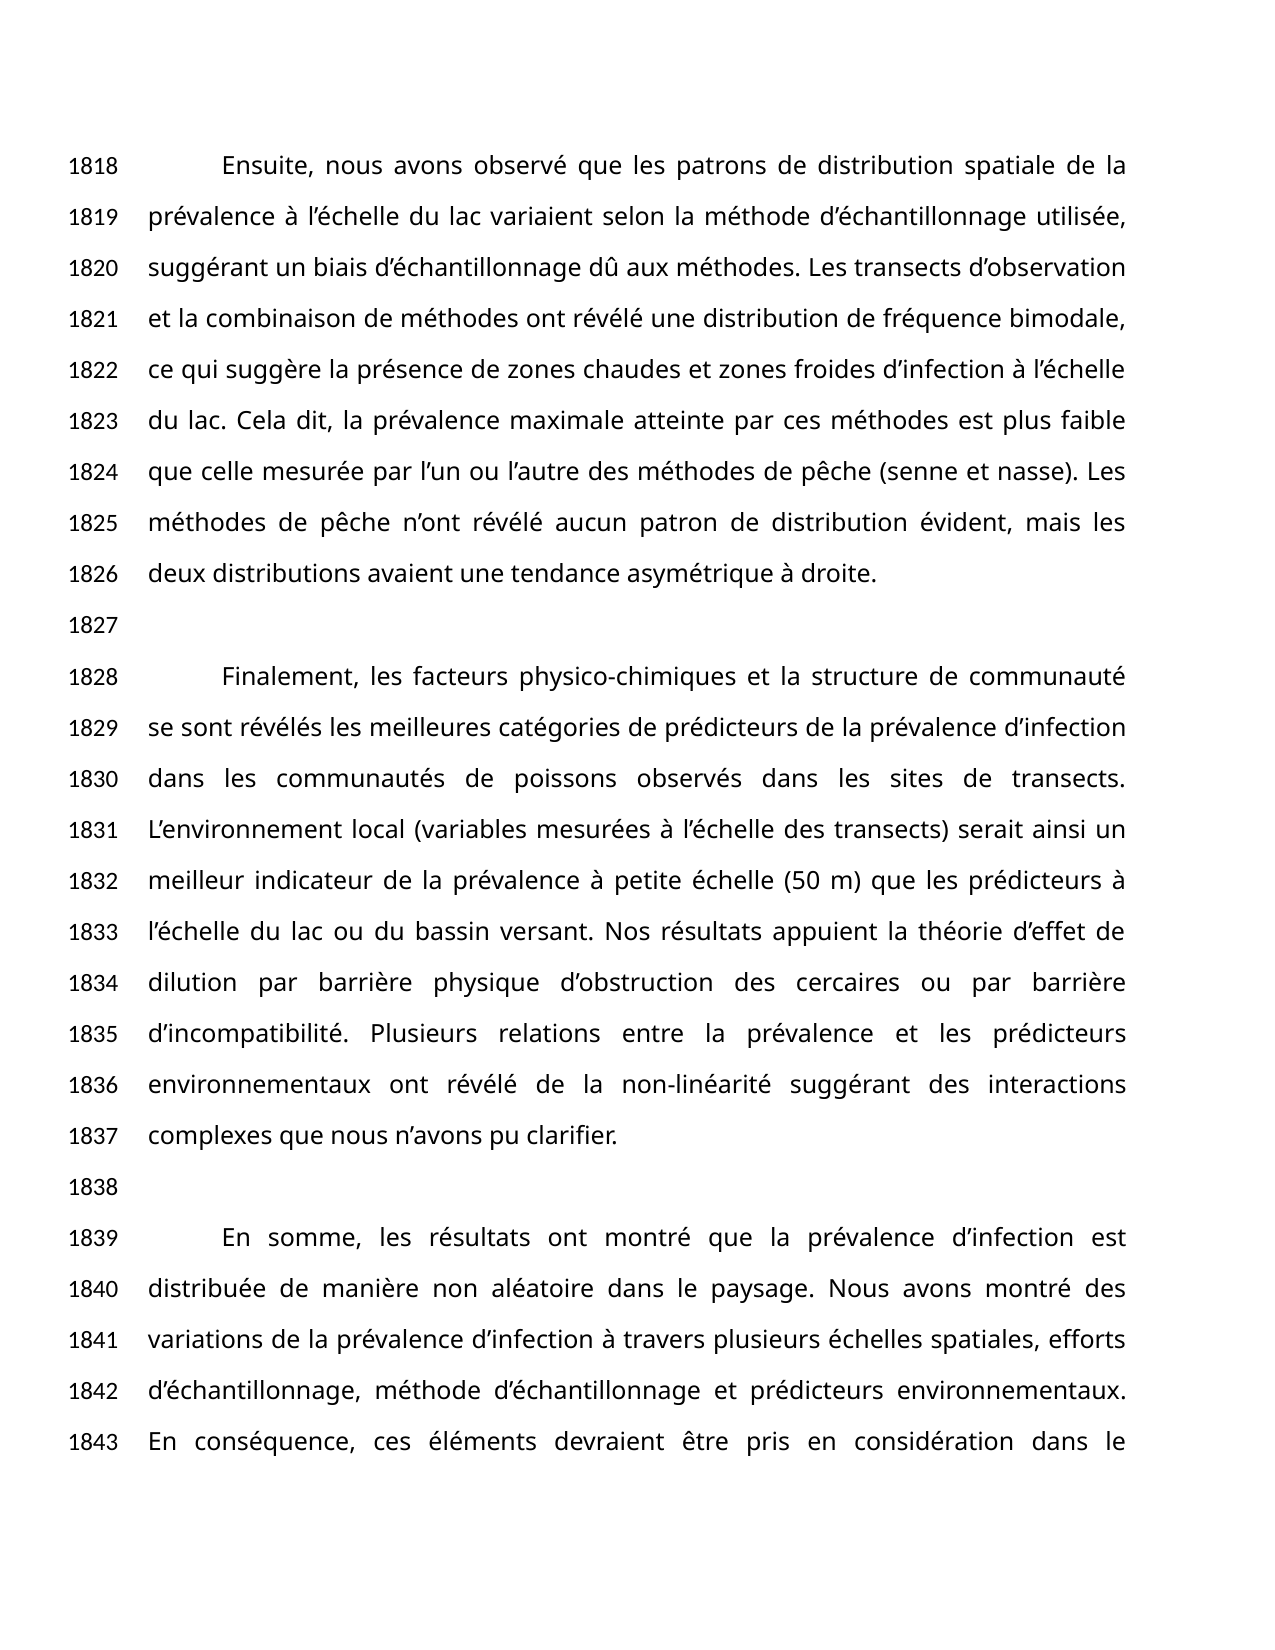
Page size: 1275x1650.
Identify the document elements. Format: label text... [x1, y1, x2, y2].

text Ensuite, nous avons observé que les patrons de distribution spatiale de la prévalence à l’échelle du lac variaient selon la méthode d’échantillonnage utilisée, suggérant un biais d’échantillonnage dû aux méthodes. Les transects d’observation et la combinaison de méthodes ont révélé une distribution de fréquence bimodale, ce qui suggère la présence de zones chaudes et zones froides d’infection à l’échelle du lac. Cela dit, la prévalence maximale atteinte par ces méthodes est plus faible que celle mesurée par l’un ou l’autre des méthodes de pêche (senne et nasse). Les méthodes de pêche n’ont révélé aucun patron de distribution évident, mais les deux distributions avaient une tendance asymétrique à droite. [148, 148, 1127, 590]
text Finalement, les facteurs physico-chimiques et la structure de communauté se sont révélés les meilleures catégories de prédicteurs de la prévalence d’infection dans les communautés de poissons observés dans les sites de transects. L’environnement local (variables mesurées à l’échelle des transects) serait ainsi un meilleur indicateur de la prévalence à petite échelle (50 m) que les prédicteurs à l’échelle du lac ou du bassin versant. Nos résultats appuient la théorie d’effet de dilution par barrière physique d’obstruction des cercaires ou par barrière d’incompatibilité. Plusieurs relations entre la prévalence et les prédicteurs environnementaux ont révélé de la non-linéarité suggérant des interactions complexes que nous n’avons pu clarifier. [148, 658, 1127, 1152]
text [148, 1219, 1127, 1458]
